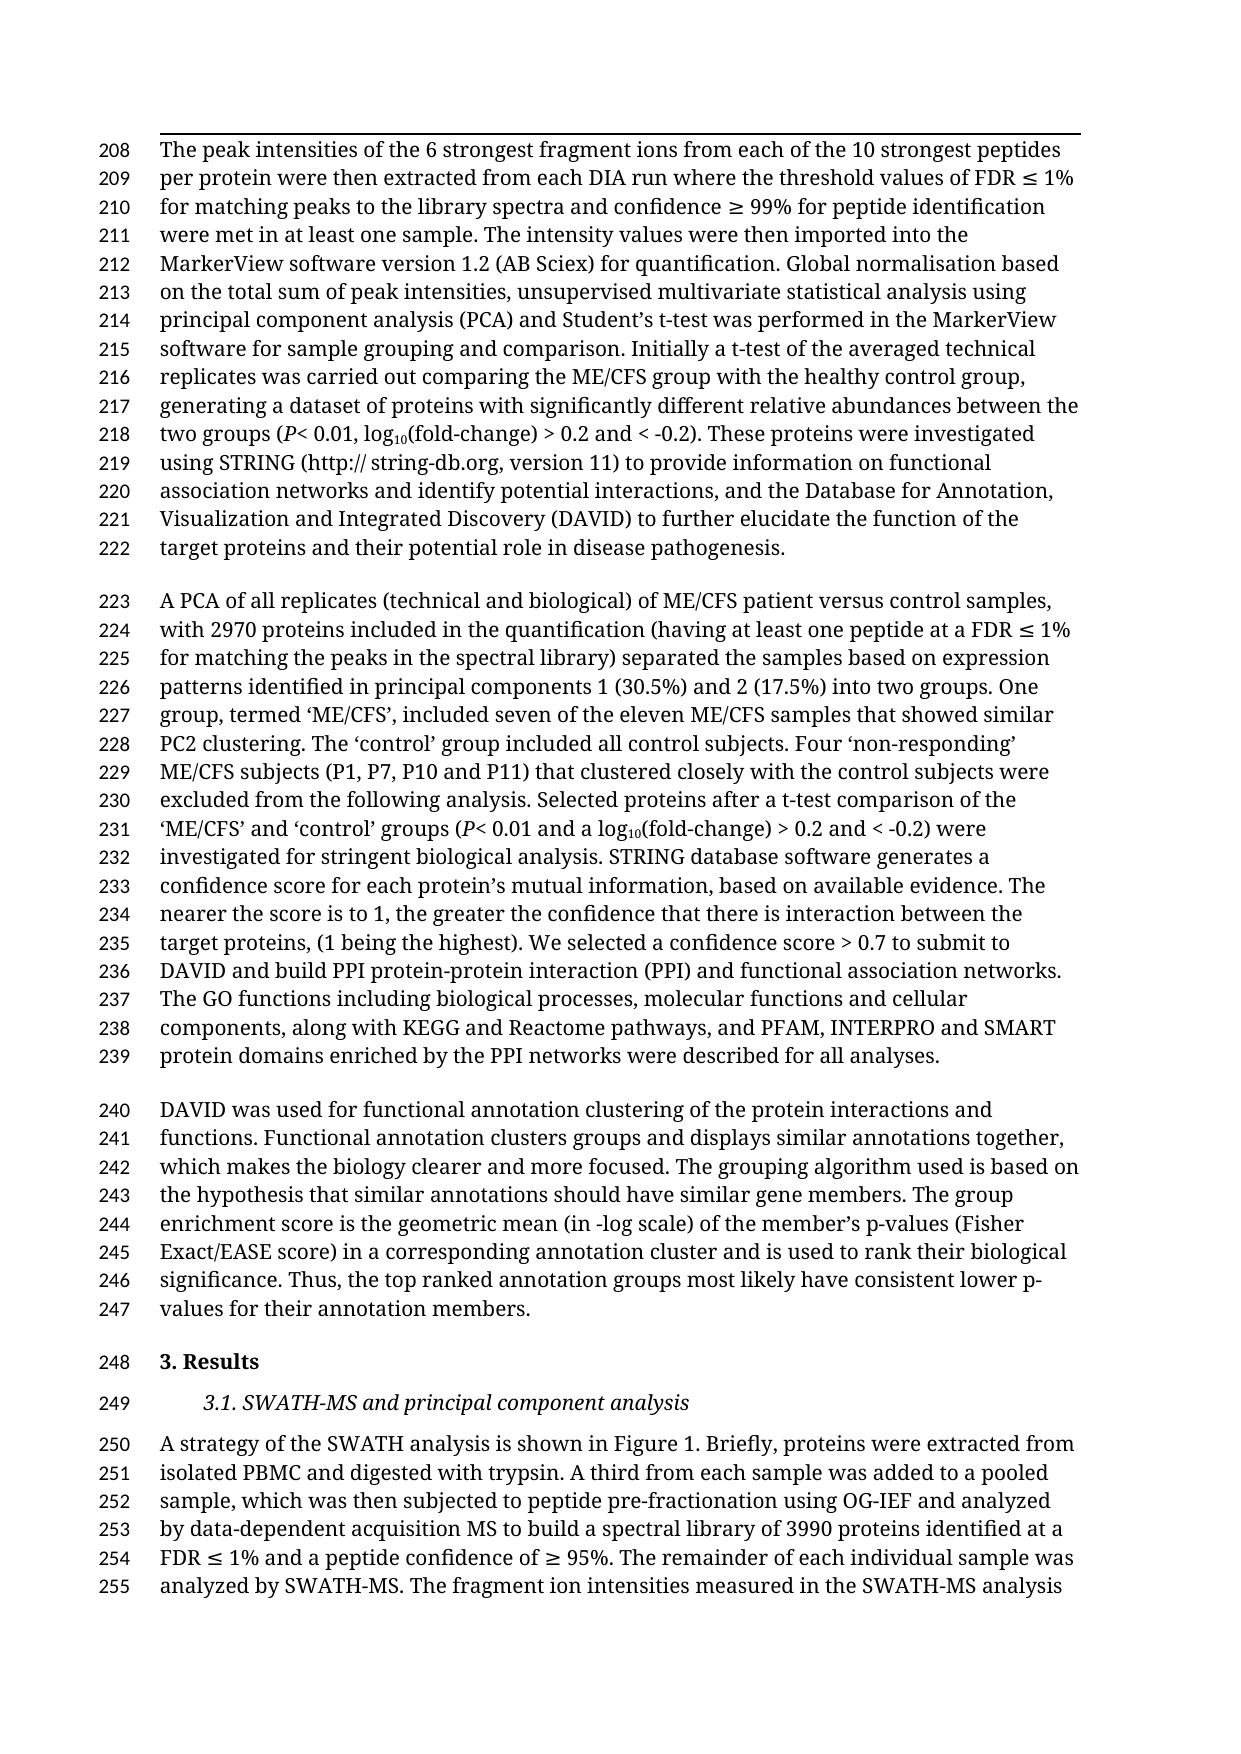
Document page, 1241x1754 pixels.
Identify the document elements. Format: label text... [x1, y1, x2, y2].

text A PCA of all replicates (technical and biological) of ME/CFS patient versus control samples, with 2970 proteins included in the quantification (having at least one peptide at a FDR ≤ 1% for matching the peaks in the spectral library) separated the samples based on expression patterns identified in principal components 1 (30.5%) and 2 (17.5%) into two groups. One group, termed ‘ME/CFS’, included seven of the eleven ME/CFS samples that showed similar PC2 clustering. The ‘control’ group included all control subjects. Four ‘non-responding’ ME/CFS subjects (P1, P7, P10 and P11) that clustered closely with the control subjects were excluded from the following analysis. Selected proteins after a t-test comparison of the ‘ME/CFS’ and ‘control’ groups (P< 0.01 and a log10(fold-change) > 0.2 and < -0.2) were investigated for stringent biological analysis. STRING database software generates a confidence score for each protein’s mutual information, based on available evidence. The nearer the score is to 1, the greater the confidence that there is interaction between the target proteins, (1 being the highest). We selected a confidence score > 0.7 to submit to DAVID and build PPI protein-protein interaction (PPI) and functional association networks. The GO functions including biological processes, molecular functions and cellular components, along with KEGG and Reactome pathways, and PFAM, INTERPRO and SMART protein domains enriched by the PPI networks were described for all analyses. [159, 586, 1081, 1070]
subtitle 3. Results [159, 1347, 1081, 1376]
text DAVID was used for functional annotation clustering of the protein interactions and functions. Functional annotation clusters groups and displays similar annotations together, which makes the biology clearer and more focused. The grouping algorithm used is based on the hypothesis that similar annotations should have similar gene members. The group enrichment score is the geometric mean (in -log scale) of the member’s p-values (Fisher Exact/EASE score) in a corresponding annotation cluster and is used to rank their biological significance. Thus, the top ranked annotation groups most likely have consistent lower p-values for their annotation members. [159, 1095, 1081, 1322]
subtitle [159, 1429, 1081, 1600]
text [159, 135, 1081, 561]
subtitle 3.1. SWATH-MS and principal component analysis [159, 1388, 1081, 1417]
